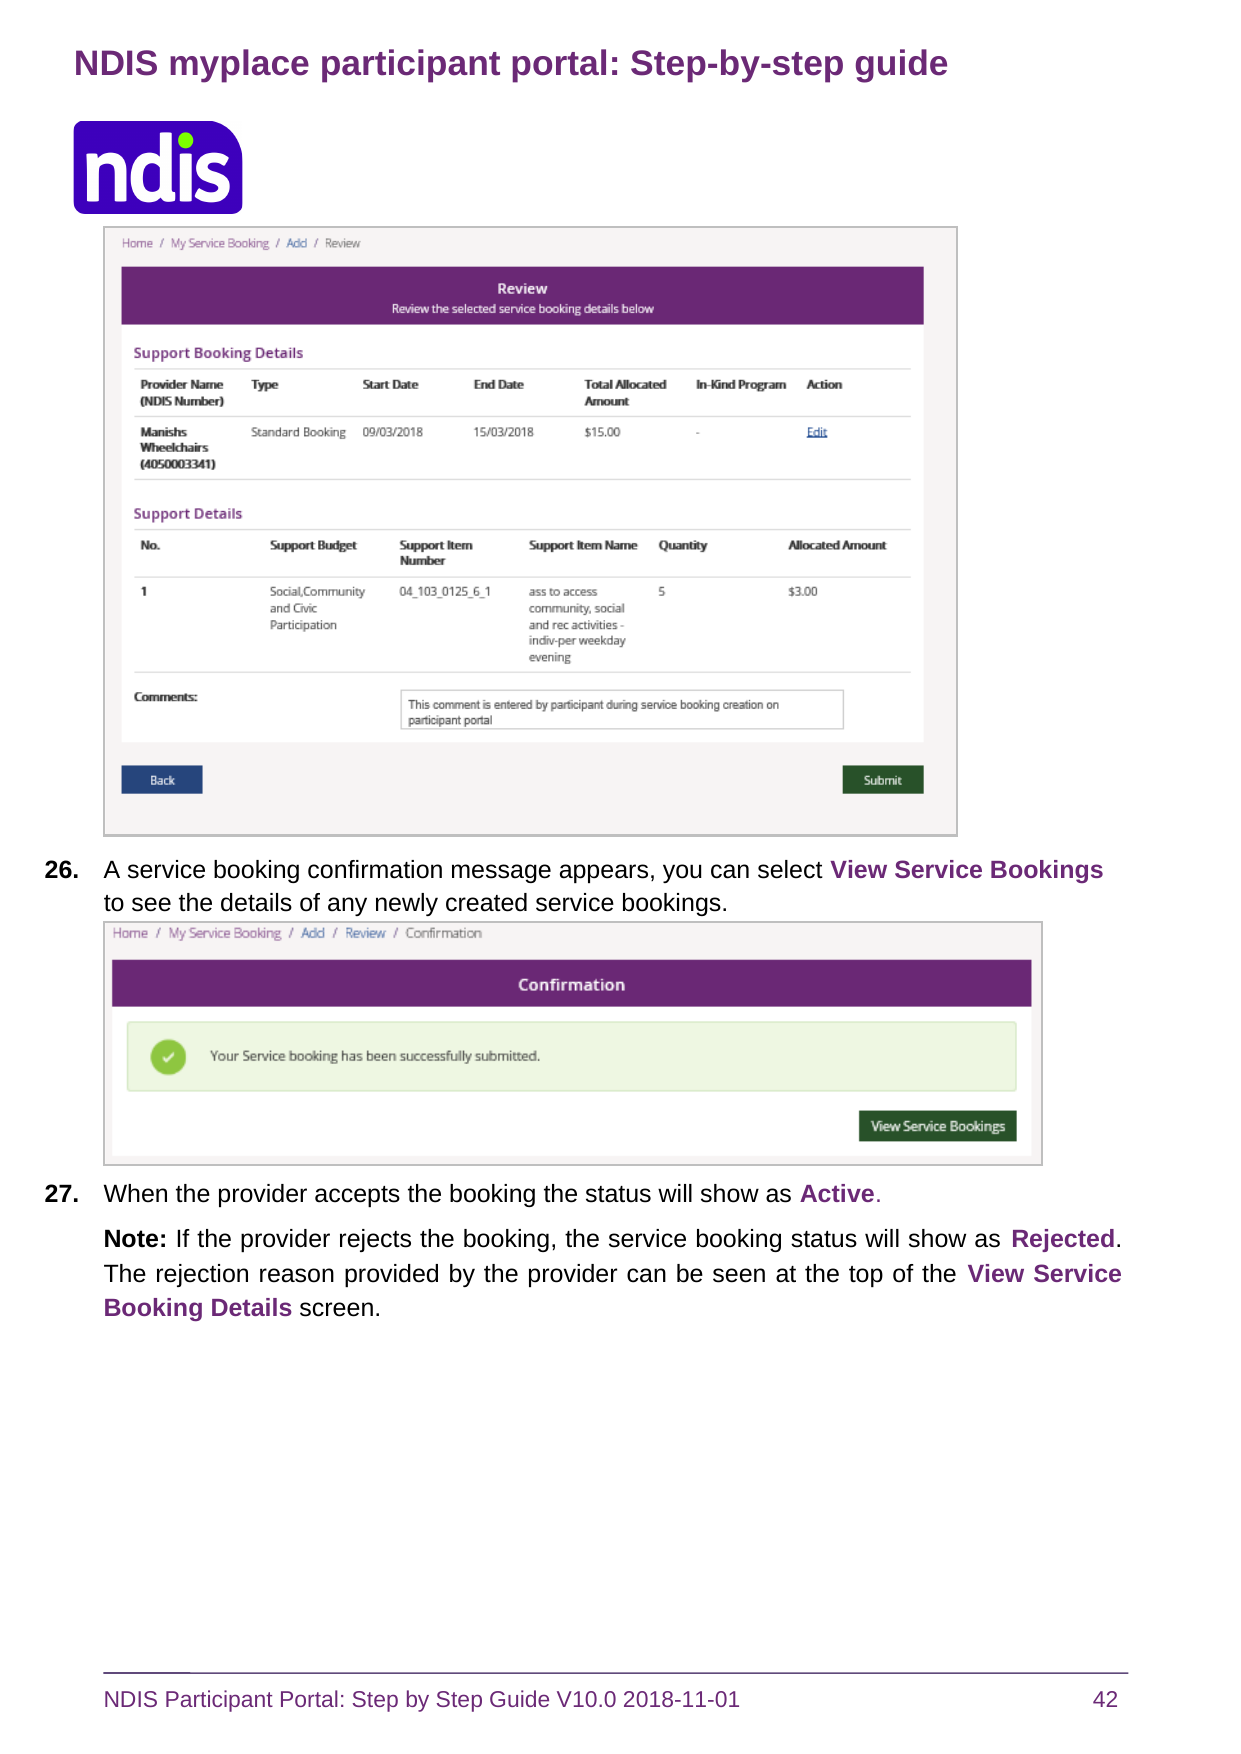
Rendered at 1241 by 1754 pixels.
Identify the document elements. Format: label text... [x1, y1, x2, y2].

list A service booking confirmation message appears, you can select View Service Bookings to see the details of any newly created service bookings. [44, 855, 1122, 917]
picture [105, 923, 1041, 1164]
picture [73, 121, 243, 214]
picture [105, 228, 956, 834]
text Note: If the provider rejects the booking, the service booking status will show as Rejected. The rejection reason provided by the provider can be seen at the top of the View Service Booking Details screen. [103, 1224, 1122, 1322]
list When the provider accepts the booking the status will show as Active. [44, 1179, 1122, 1207]
